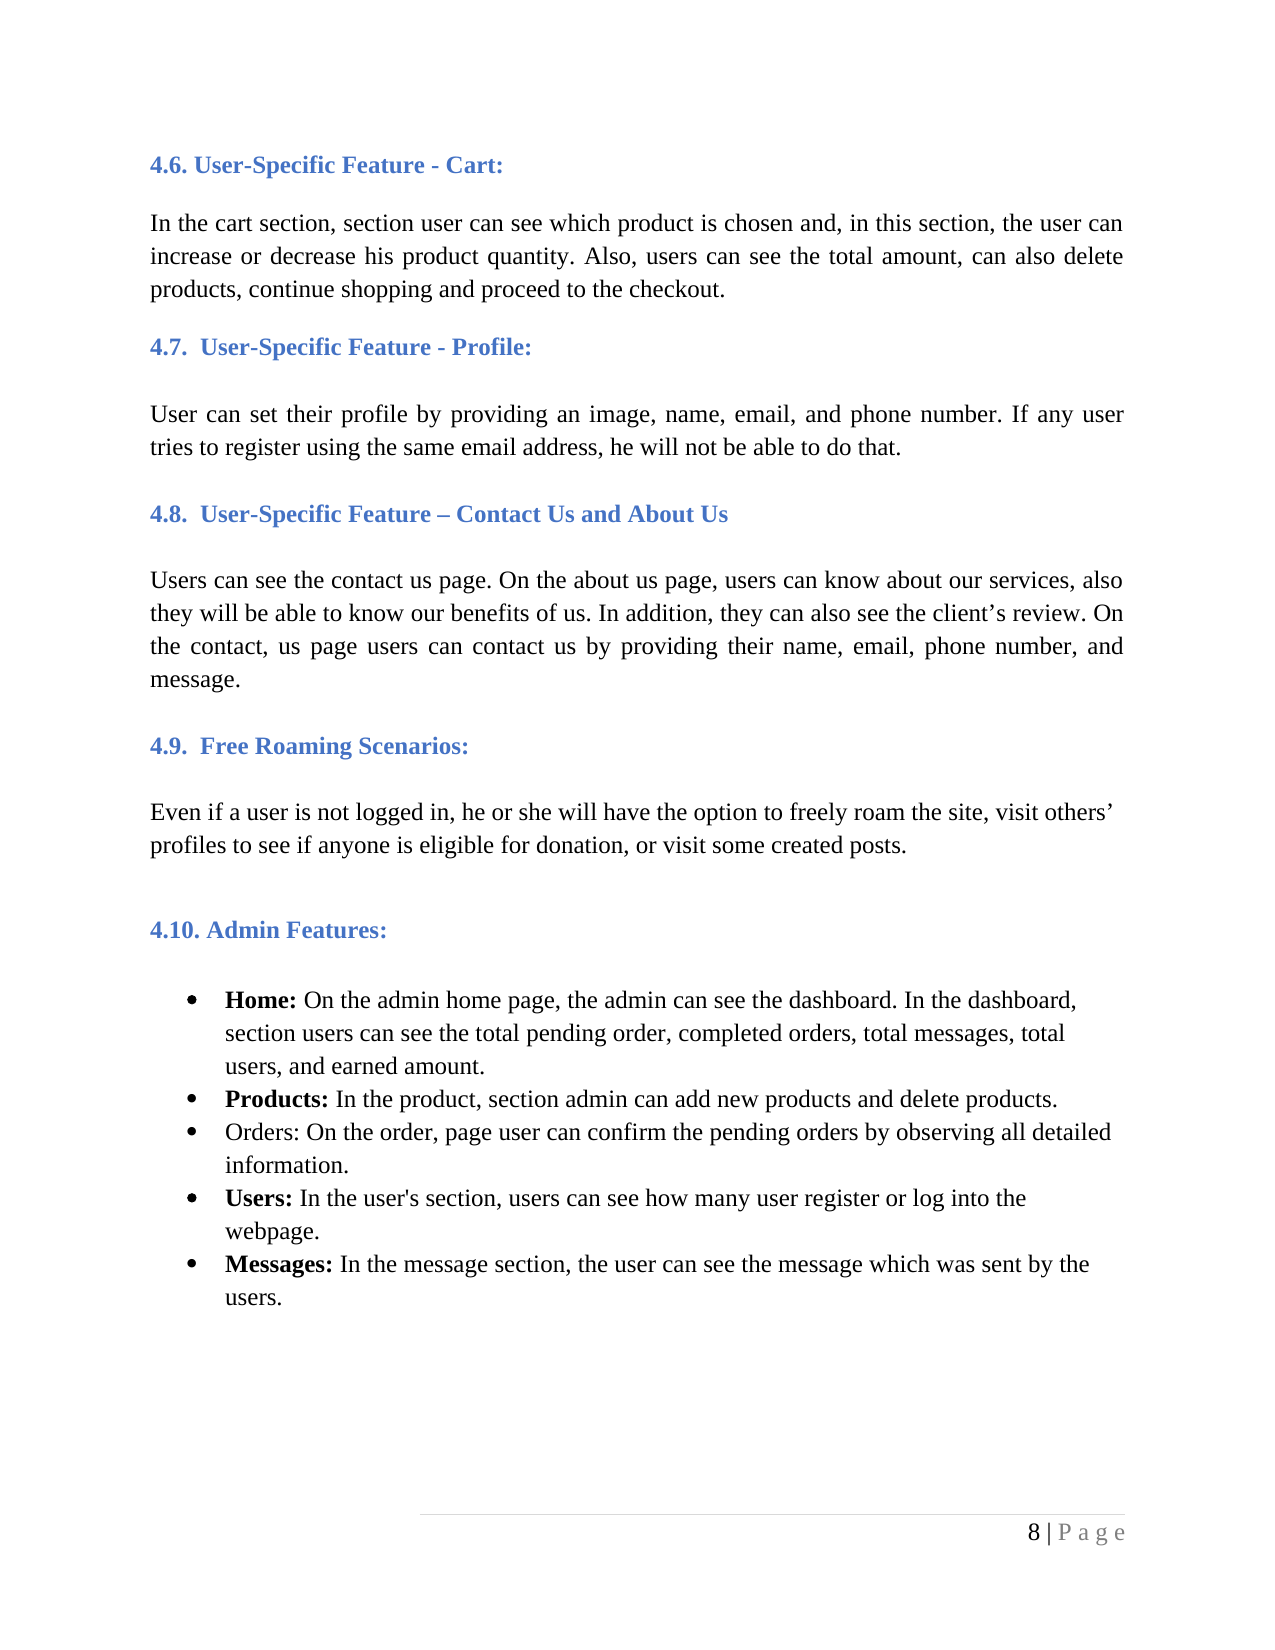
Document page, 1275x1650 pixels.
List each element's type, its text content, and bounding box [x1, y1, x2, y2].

list Even if a user is not logged in, he or she will have the option to freely roam the site, visit others’ profiles to see if anyone is eligible for donation, or visit some created posts. [150, 797, 1125, 859]
text 4.6. User-Specific Feature - Cart: [150, 150, 1125, 179]
list Messages: In the message section, the user can see the message which was sent by the users. [187, 1249, 1125, 1311]
text 4.8. User-Specific Feature – Contact Us and About Us [150, 499, 1125, 527]
text In the cart section, section user can see which product is chosen and, in this section, the user can increase or decrease his product quantity. Also, users can see the total amount, can also delete products, continue shopping and proceed to the checkout. [150, 208, 1125, 303]
list Products: In the product, section admin can add new products and delete products. [187, 1084, 1125, 1113]
list Orders: On the order, page user can confirm the pending orders by observing all detailed information. [187, 1117, 1125, 1179]
list Home: On the admin home page, the admin can see the dashboard. In the dashboard, section users can see the total pending order, completed orders, total messages, total users, and earned amount. [187, 985, 1125, 1080]
text Users can see the contact us page. On the about us page, users can know about our services, also they will be able to know our benefits of us. In addition, they can also see the client’s review. On the contact, us page users can contact us by providing their name, email, phone number, and message. [150, 565, 1125, 693]
list Users: In the user's section, users can see how many user register or log into the webpage. [187, 1183, 1125, 1245]
list 4.9. Free Roaming Scenarios: [150, 731, 1125, 760]
text User can set their profile by providing an image, name, email, and phone number. If any user tries to register using the same email address, he will not be able to do that. [150, 399, 1125, 461]
text 4.7. User-Specific Feature - Profile: [150, 332, 1125, 361]
text 4.10. Admin Features: [150, 915, 1125, 944]
